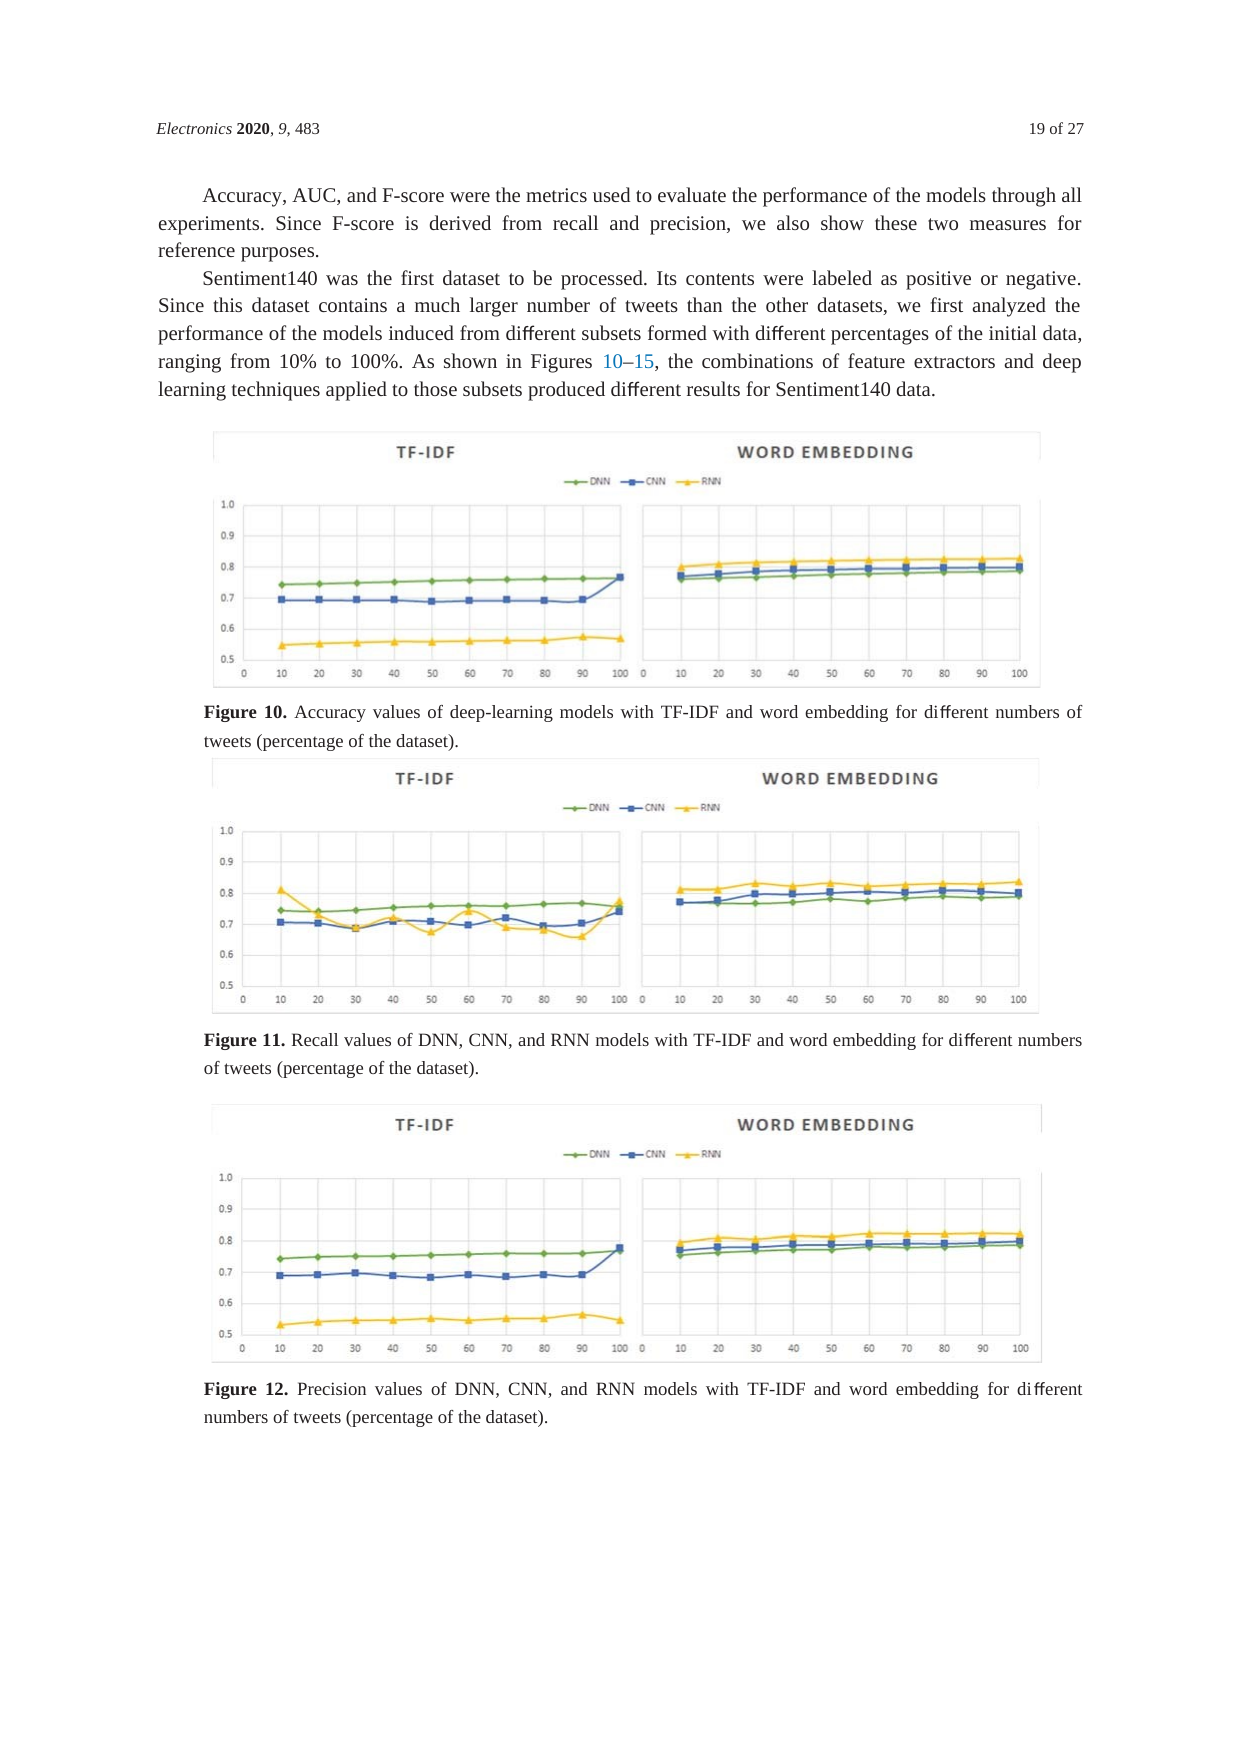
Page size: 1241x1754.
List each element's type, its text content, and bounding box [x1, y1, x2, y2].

picture [211, 1103, 1043, 1363]
text Figure 11. Recall values of DNN, CNN, and RNN models with TF-IDF and word embedding for different numbers of tweets (percentage of the dataset). [204, 1028, 1082, 1078]
text Sentiment140 was the first dataset to be processed. Its contents were labeled as positive or negative. Since this dataset contains a much larger number of tweets than the other datasets, we first analyzed the performance of the models induced from different subsets formed with different percentages of the initial data, ranging from 10% to 100%. As shown in Figures 10–15, the combinations of feature extractors and deep learning techniques applied to those subsets produced different results for Sentiment140 data. [158, 266, 1083, 402]
picture [212, 431, 1041, 688]
text Figure 10. Accuracy values of deep-learning models with TF-IDF and word embedding for different numbers of tweets (percentage of the dataset). [204, 701, 1082, 751]
picture [211, 757, 1040, 1014]
text Accuracy, AUC, and F-score were the metrics used to evaluate the performance of the models through all experiments. Since F-score is derived from recall and precision, we also show these two measures for reference purposes. [158, 183, 1083, 262]
text Figure 12. Precision values of DNN, CNN, and RNN models with TF-IDF and word embedding for different numbers of tweets (percentage of the dataset). [204, 1377, 1082, 1428]
